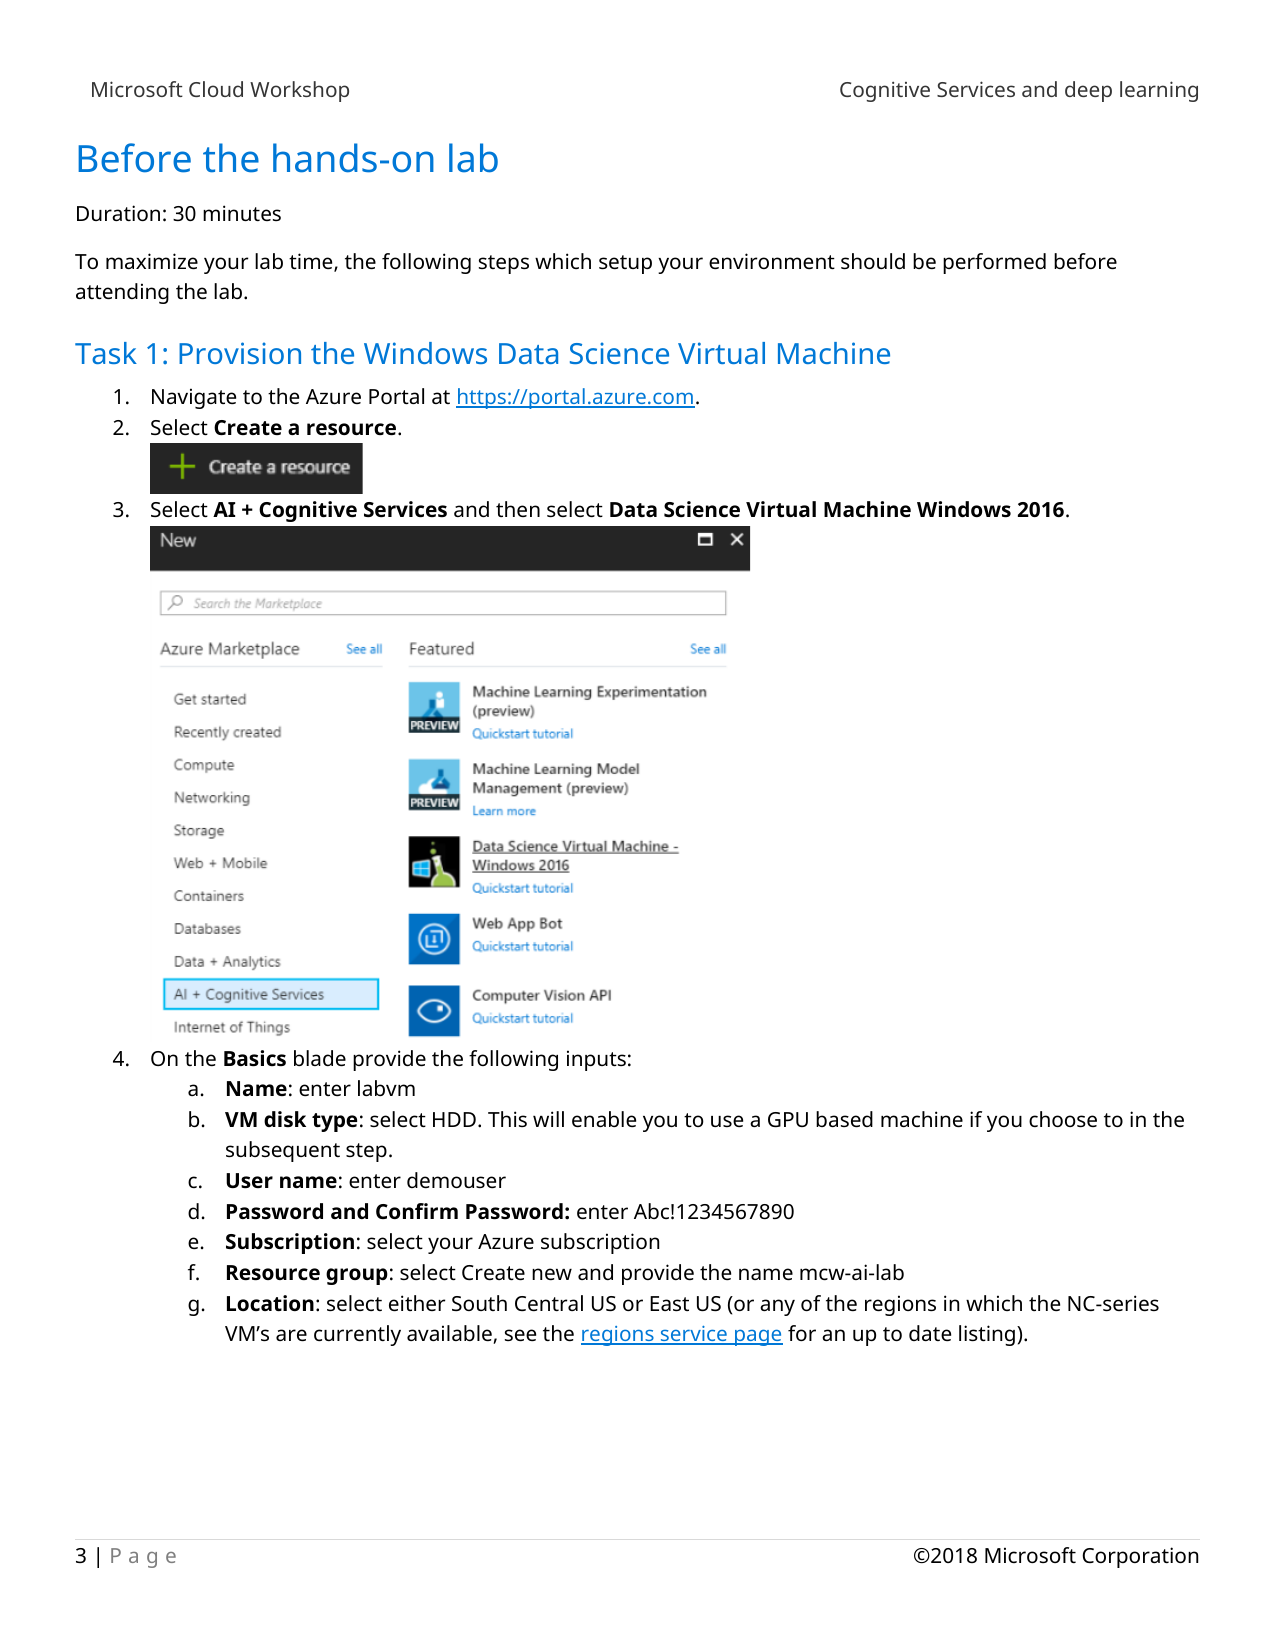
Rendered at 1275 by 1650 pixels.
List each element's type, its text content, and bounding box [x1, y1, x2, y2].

list Name: enter labvm [187, 1074, 1200, 1103]
picture [150, 443, 363, 494]
text To maximize your lab time, the following steps which setup your environment should be performed before attending the lab. [75, 247, 1200, 306]
text Duration: 30 minutes [75, 199, 1200, 228]
list Select Create a resource. [112, 413, 1200, 493]
picture [150, 526, 750, 1042]
subtitle Before the hands-on lab [75, 132, 1200, 183]
list Password and Confirm Password: enter Abc!1234567890 [187, 1197, 1200, 1225]
list Subscription: select your Azure subscription [187, 1227, 1200, 1256]
subtitle Task 1: Provision the Windows Data Science Virtual Machine [75, 333, 1200, 373]
list On the Basics blade provide the following inputs: [112, 1044, 1200, 1072]
list Location: select either South Central US or East US (or any of the regions in which the NC-series VM’s are currently available, see the regions service page for an up to date listing). [187, 1289, 1200, 1348]
list Navigate to the Azure Portal at https://portal.azure.com. [112, 382, 1200, 411]
list Resource group: select Create new and provide the name mcw-ai-lab [187, 1258, 1200, 1287]
list VM disk type: select HDD. This will enable you to use a GPU based machine if you choose to in the subsequent step. [187, 1105, 1200, 1164]
list User name: enter demouser [187, 1166, 1200, 1195]
